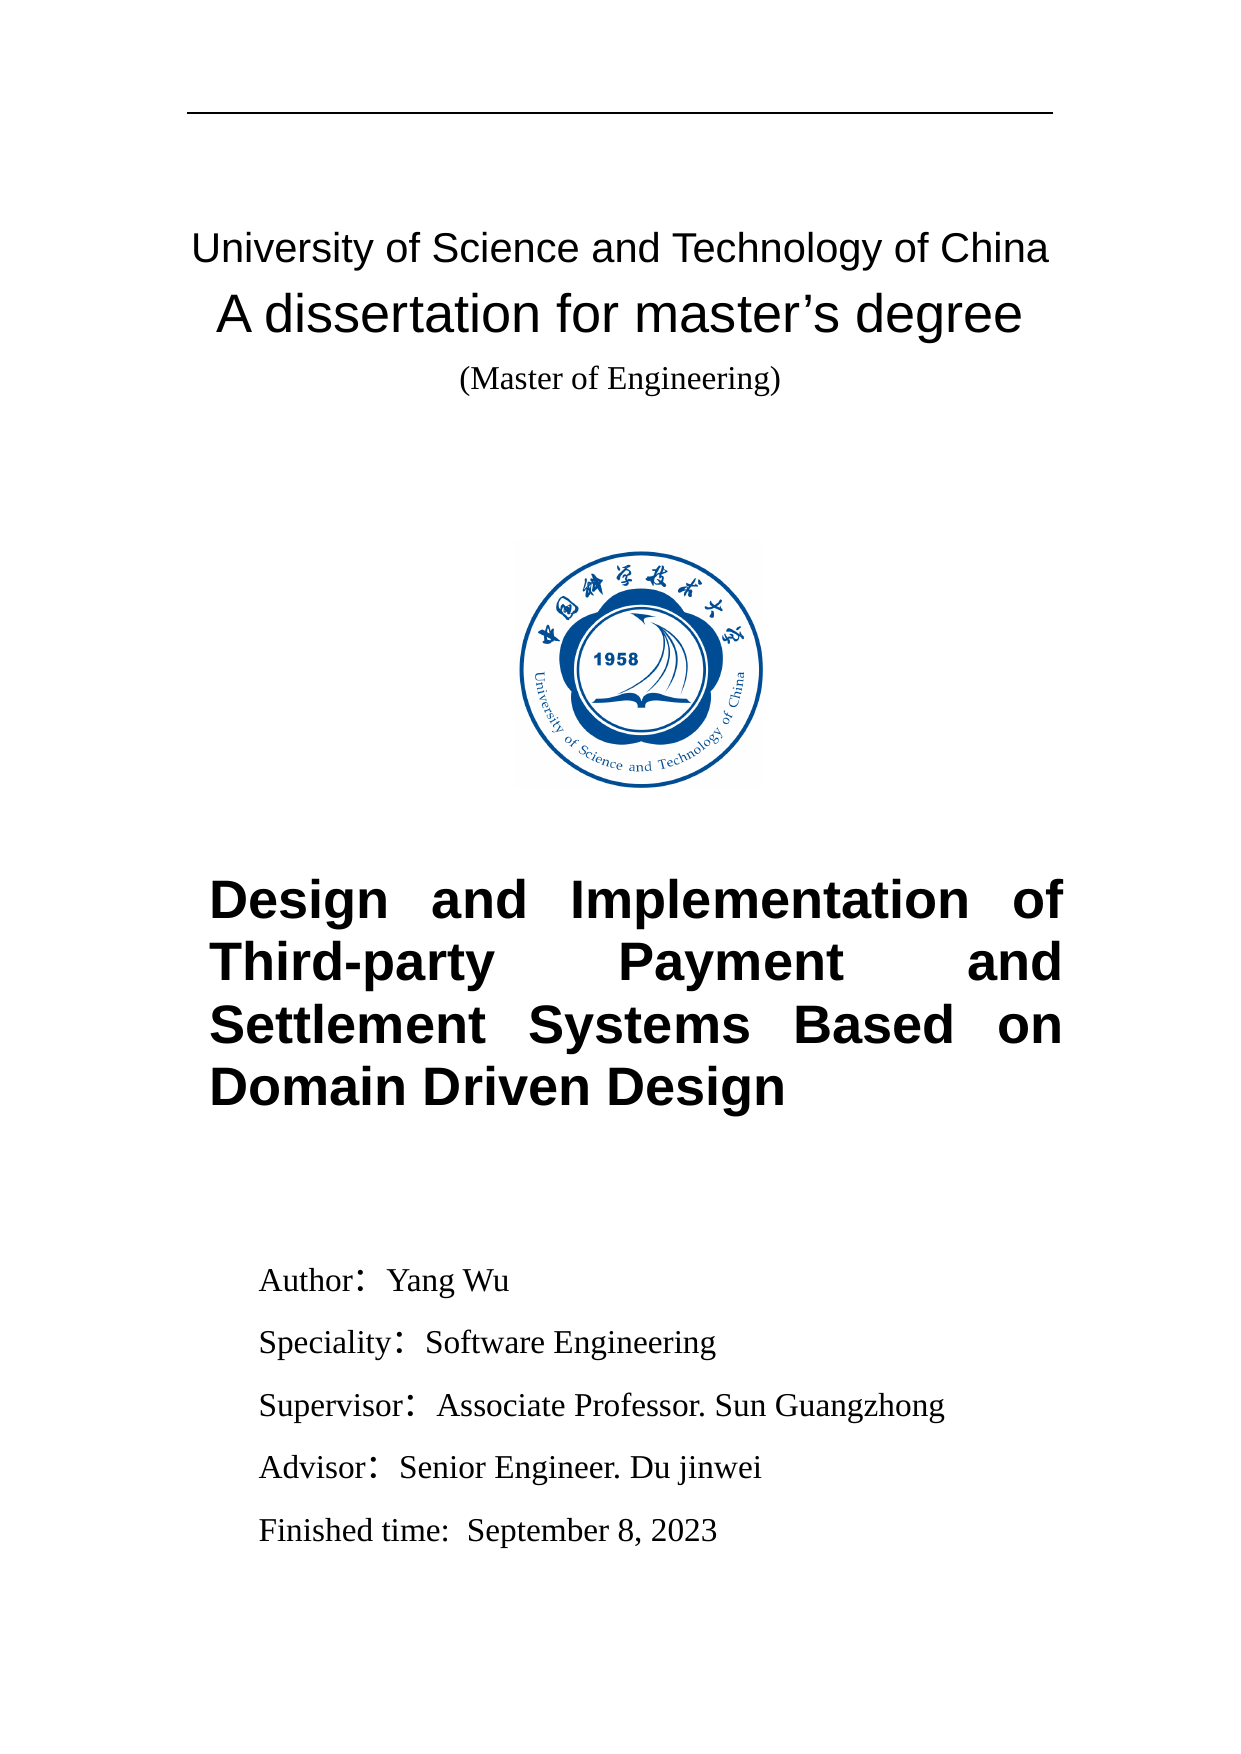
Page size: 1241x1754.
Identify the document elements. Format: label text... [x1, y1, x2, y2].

text A dissertation for master’s degree [187, 280, 1053, 345]
text University of Science and Technology of China [187, 215, 1053, 280]
picture [514, 540, 763, 788]
text (Master of Engineering) [187, 345, 1053, 410]
